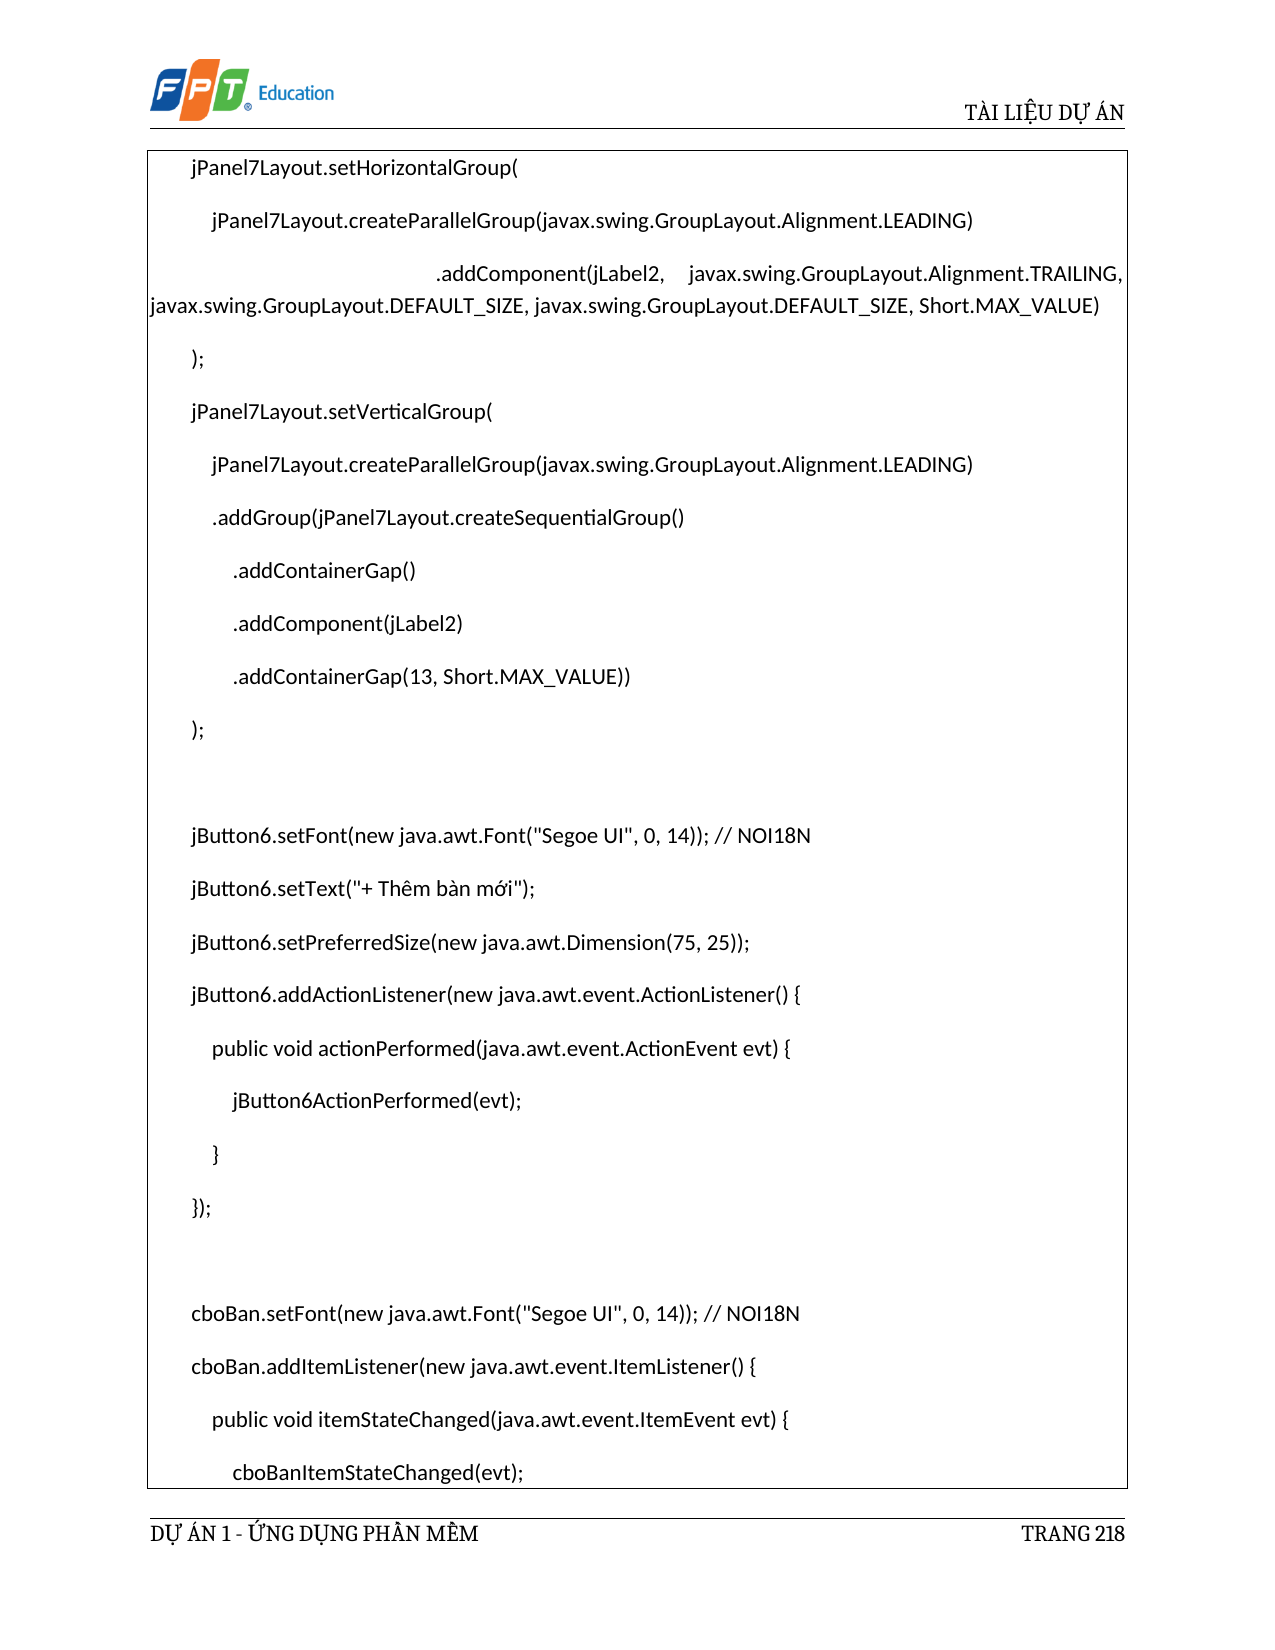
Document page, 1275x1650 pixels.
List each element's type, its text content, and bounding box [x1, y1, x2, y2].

text ); [148, 341, 1127, 372]
text jButton6.setText("+ Thêm bàn mới"); [148, 871, 1127, 903]
text jPanel7Layout.createParallelGroup(javax.swing.GroupLayout.Alignment.LEADING) [148, 203, 1127, 234]
text .addContainerGap(13, Short.MAX_VALUE)) [148, 659, 1127, 691]
text cboBan.addItemListener(new java.awt.event.ItemListener() { [148, 1349, 1127, 1380]
text .addGroup(jPanel7Layout.createSequentialGroup() [148, 500, 1127, 531]
text jPanel7Layout.setVerticalGroup( [148, 394, 1127, 425]
text public void actionPerformed(java.awt.event.ActionEvent evt) { [148, 1031, 1127, 1062]
text ); [148, 712, 1127, 743]
text jButton6ActionPerformed(evt); [148, 1083, 1127, 1115]
text jPanel7Layout.createParallelGroup(javax.swing.GroupLayout.Alignment.LEADING) [148, 447, 1127, 478]
text jPanel7Layout.setHorizontalGroup( [148, 151, 1127, 181]
text jButton6.setFont(new java.awt.Font("Segoe UI", 0, 14)); // NOI18N [148, 818, 1127, 849]
picture [150, 59, 336, 121]
text cboBanItemStateChanged(evt); [148, 1455, 1127, 1488]
text } [148, 1137, 1127, 1168]
text .addComponent(jLabel2, javax.swing.GroupLayout.Alignment.TRAILING, javax.swing.GroupLayout.DEFAULT_SIZE, javax.swing.GroupLayout.DEFAULT_SIZE, Short.MAX_VALUE) [148, 256, 1127, 319]
text .addContainerGap() [148, 553, 1127, 584]
text public void itemStateChanged(java.awt.event.ItemEvent evt) { [148, 1402, 1127, 1433]
text .addComponent(jLabel2) [148, 606, 1127, 637]
text jButton6.setPreferredSize(new java.awt.Dimension(75, 25)); [148, 924, 1127, 956]
text jButton6.addActionListener(new java.awt.event.ActionListener() { [148, 977, 1127, 1009]
text cboBan.setFont(new java.awt.Font("Segoe UI", 0, 14)); // NOI18N [148, 1296, 1127, 1327]
text }); [148, 1189, 1127, 1221]
